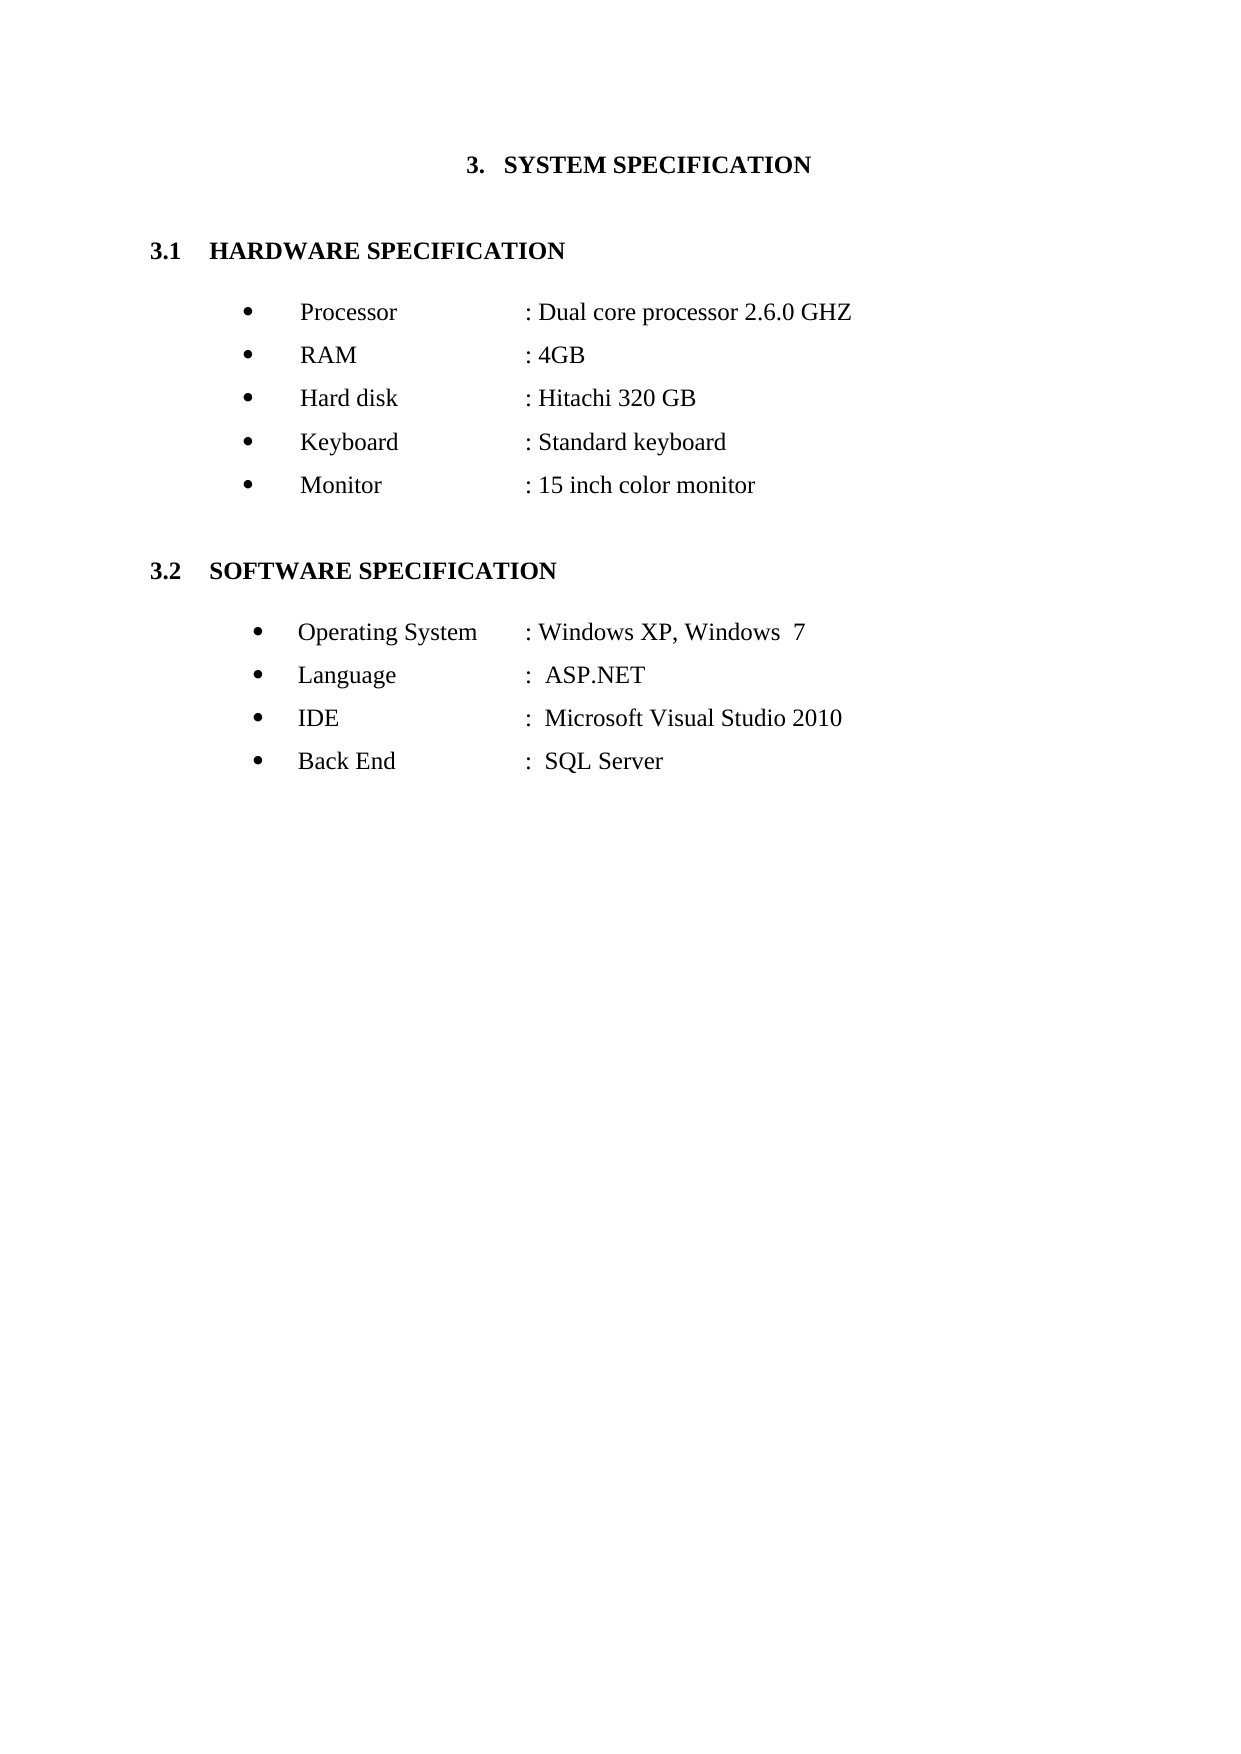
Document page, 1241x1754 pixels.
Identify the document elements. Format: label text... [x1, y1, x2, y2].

list HARDWARE SPECIFICATION [150, 236, 1090, 265]
list Back End : SQL Server [253, 746, 1090, 775]
list Processor : Dual core processor 2.6.0 GHZ [244, 297, 1090, 326]
list Hard disk : Hitachi 320 GB [244, 383, 1090, 412]
list Monitor : 15 inch color monitor [244, 470, 1090, 498]
list Language : ASP.NET [253, 660, 1090, 689]
list Operating System : Windows XP, Windows 7 [253, 617, 1090, 646]
list RAM : 4GB [244, 340, 1090, 369]
list SYSTEM SPECIFICATION [187, 150, 1090, 179]
list IDE : Microsoft Visual Studio 2010 [253, 703, 1090, 732]
list Keyboard : Standard keyboard [244, 427, 1090, 455]
list SOFTWARE SPECIFICATION [150, 556, 1090, 585]
